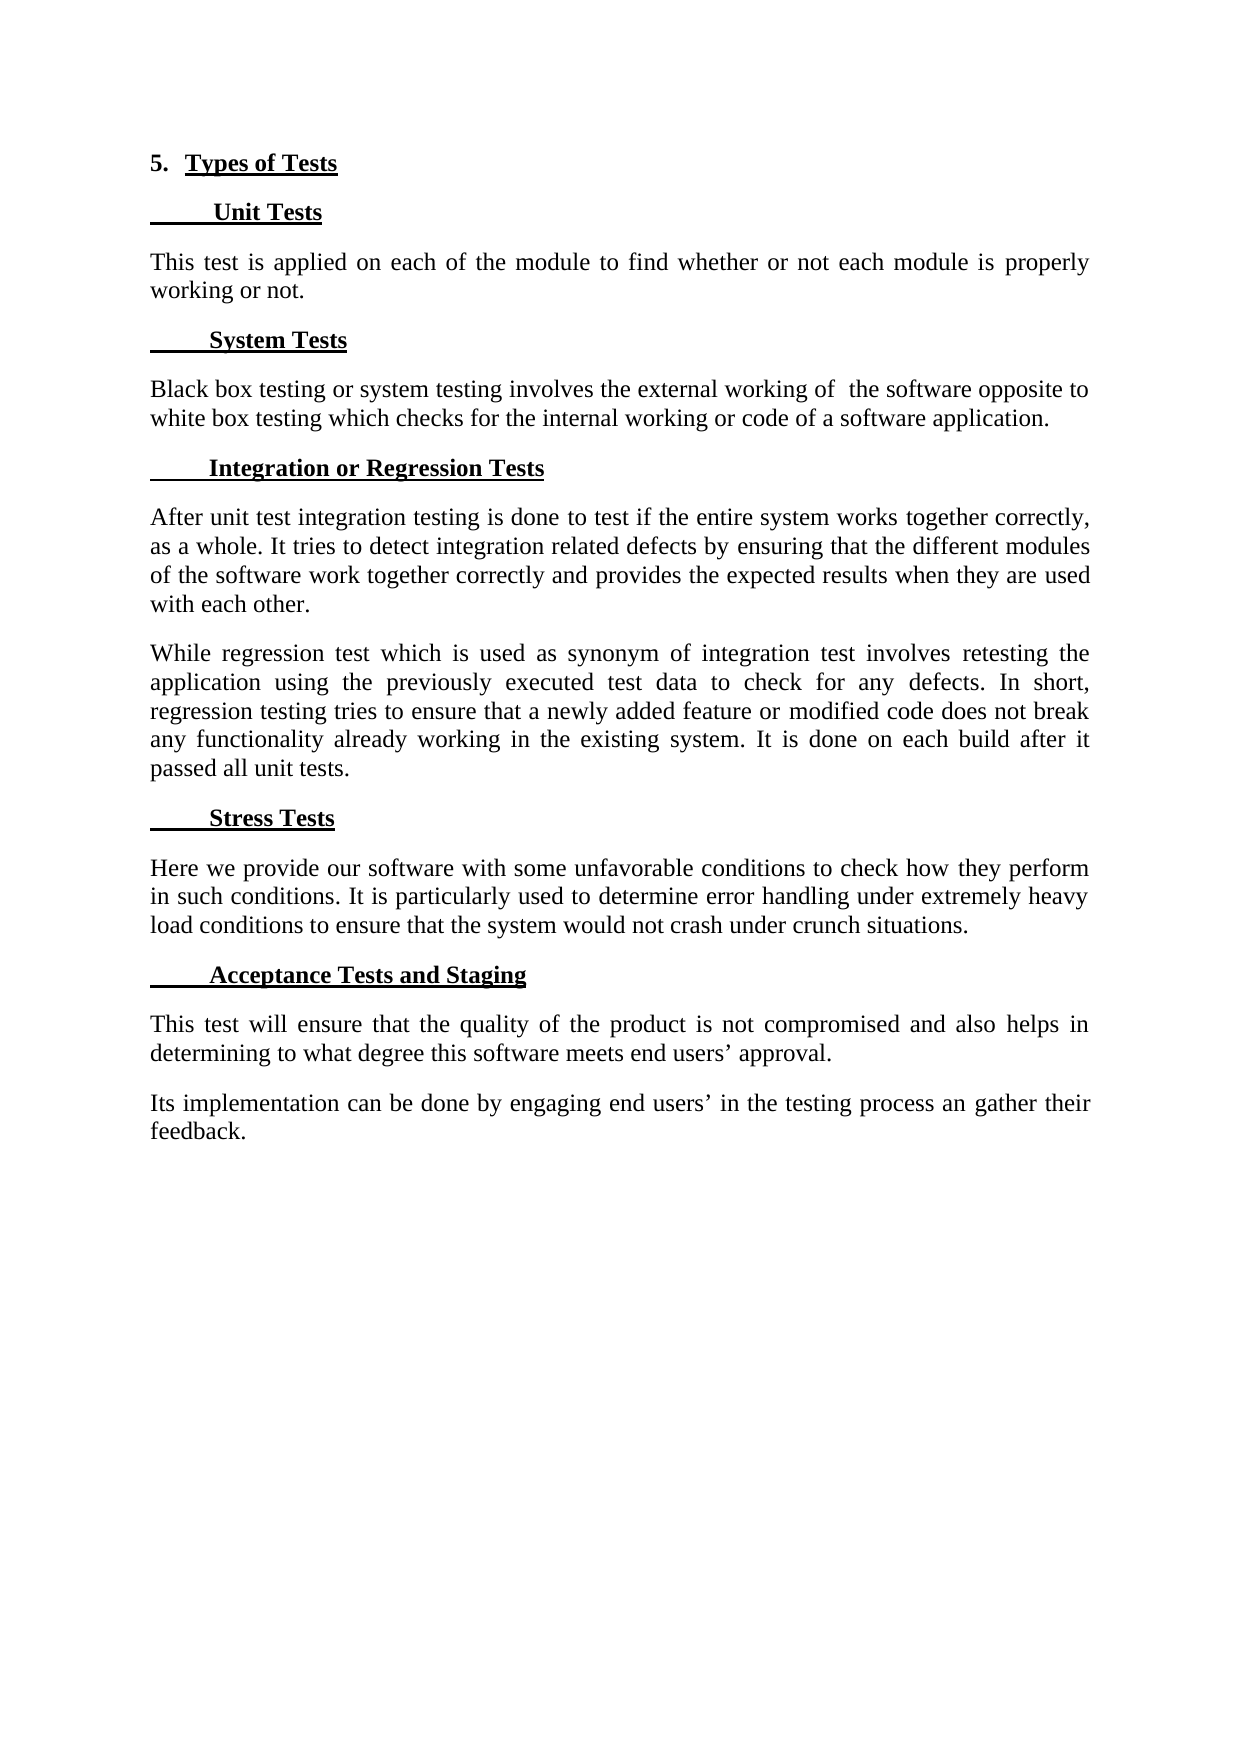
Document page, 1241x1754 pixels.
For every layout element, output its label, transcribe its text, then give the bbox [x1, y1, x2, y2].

list Acceptance Tests and Staging [150, 960, 1201, 989]
text This test will ensure that the quality of the product is not compromised and also helps in determining to what degree this software meets end users’ approval. [150, 1009, 1089, 1067]
text Here we provide our software with some unfavorable conditions to check how they perform in such conditions. It is particularly used to determine error handling under extremely heavy load conditions to ensure that the system would not crash under crunch situations. [150, 853, 1089, 939]
list System Tests [150, 325, 1201, 354]
text While regression test which is used as synonym of integration test involves retesting the application using the previously executed test data to check for any defects. In short, regression testing tries to ensure that a newly added feature or modified code does not break any functionality already working in the existing system. It is done on each build after it passed all unit tests. [150, 638, 1089, 782]
text Its implementation can be done by engaging end users’ in the testing process an gather their feedback. [150, 1088, 1090, 1145]
text This test is applied on each of the module to find whether or not each module is properly working or not. [150, 247, 1089, 304]
list Integration or Regression Tests [150, 453, 1201, 482]
list Types of Tests [150, 148, 1201, 177]
text After unit test integration testing is done to test if the entire system works together correctly, as a whole. It tries to detect integration related defects by ensuring that the different modules of the software work together correctly and provides the expected results when they are used with each other. [150, 502, 1090, 617]
list Unit Tests [150, 197, 1201, 226]
list Stress Tests [150, 803, 1201, 832]
text Black box testing or system testing involves the external working of the software opposite to white box testing which checks for the internal working or code of a software application. [150, 374, 1089, 432]
